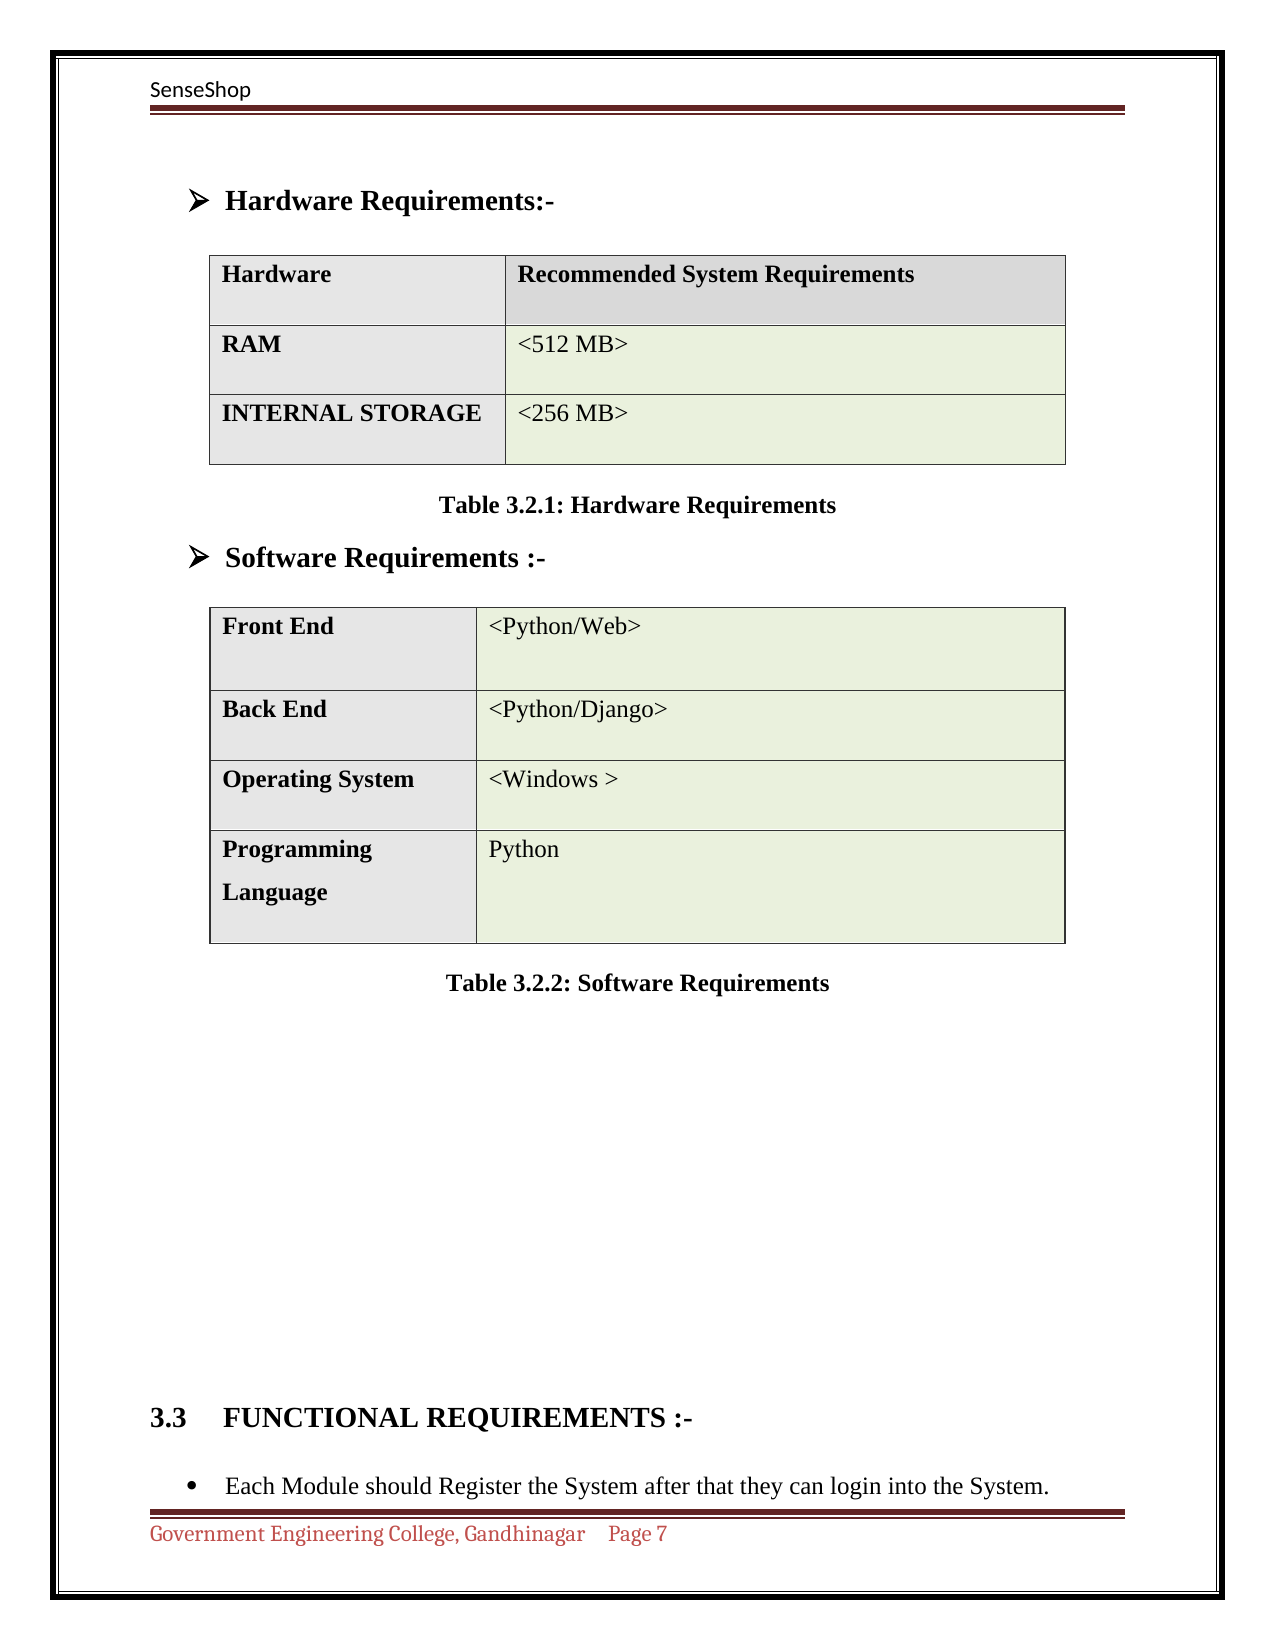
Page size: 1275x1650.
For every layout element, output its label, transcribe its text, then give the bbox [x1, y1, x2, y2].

list Hardware Requirements:- [187, 183, 1125, 217]
table_cell Programming Language [211, 831, 476, 942]
table_header Recommended System Requirements [506, 256, 1065, 324]
list Each Module should Register the System after that they can login into the System. [187, 1471, 1125, 1499]
table_header Hardware [210, 256, 505, 324]
text Table 3.2.2: Software Requirements [150, 968, 1125, 997]
table_cell Operating System [211, 761, 476, 829]
table_cell INTERNAL STORAGE [210, 395, 505, 464]
text Table 3.2.1: Hardware Requirements [150, 490, 1125, 519]
table_cell <256 MB> [506, 395, 1065, 464]
table_cell <512 MB> [506, 326, 1065, 394]
table_cell Python [477, 831, 1064, 942]
table_cell <Python/Django> [477, 691, 1064, 760]
table_header Front End [211, 608, 476, 690]
table_cell <Windows > [477, 761, 1064, 829]
text 3.3 FUNCTIONAL REQUIREMENTS :- [150, 1400, 1125, 1433]
list Software Requirements :- [187, 540, 1125, 573]
table_header <Python/Web> [477, 608, 1064, 690]
table_cell RAM [210, 326, 505, 394]
table_cell Back End [211, 691, 476, 760]
